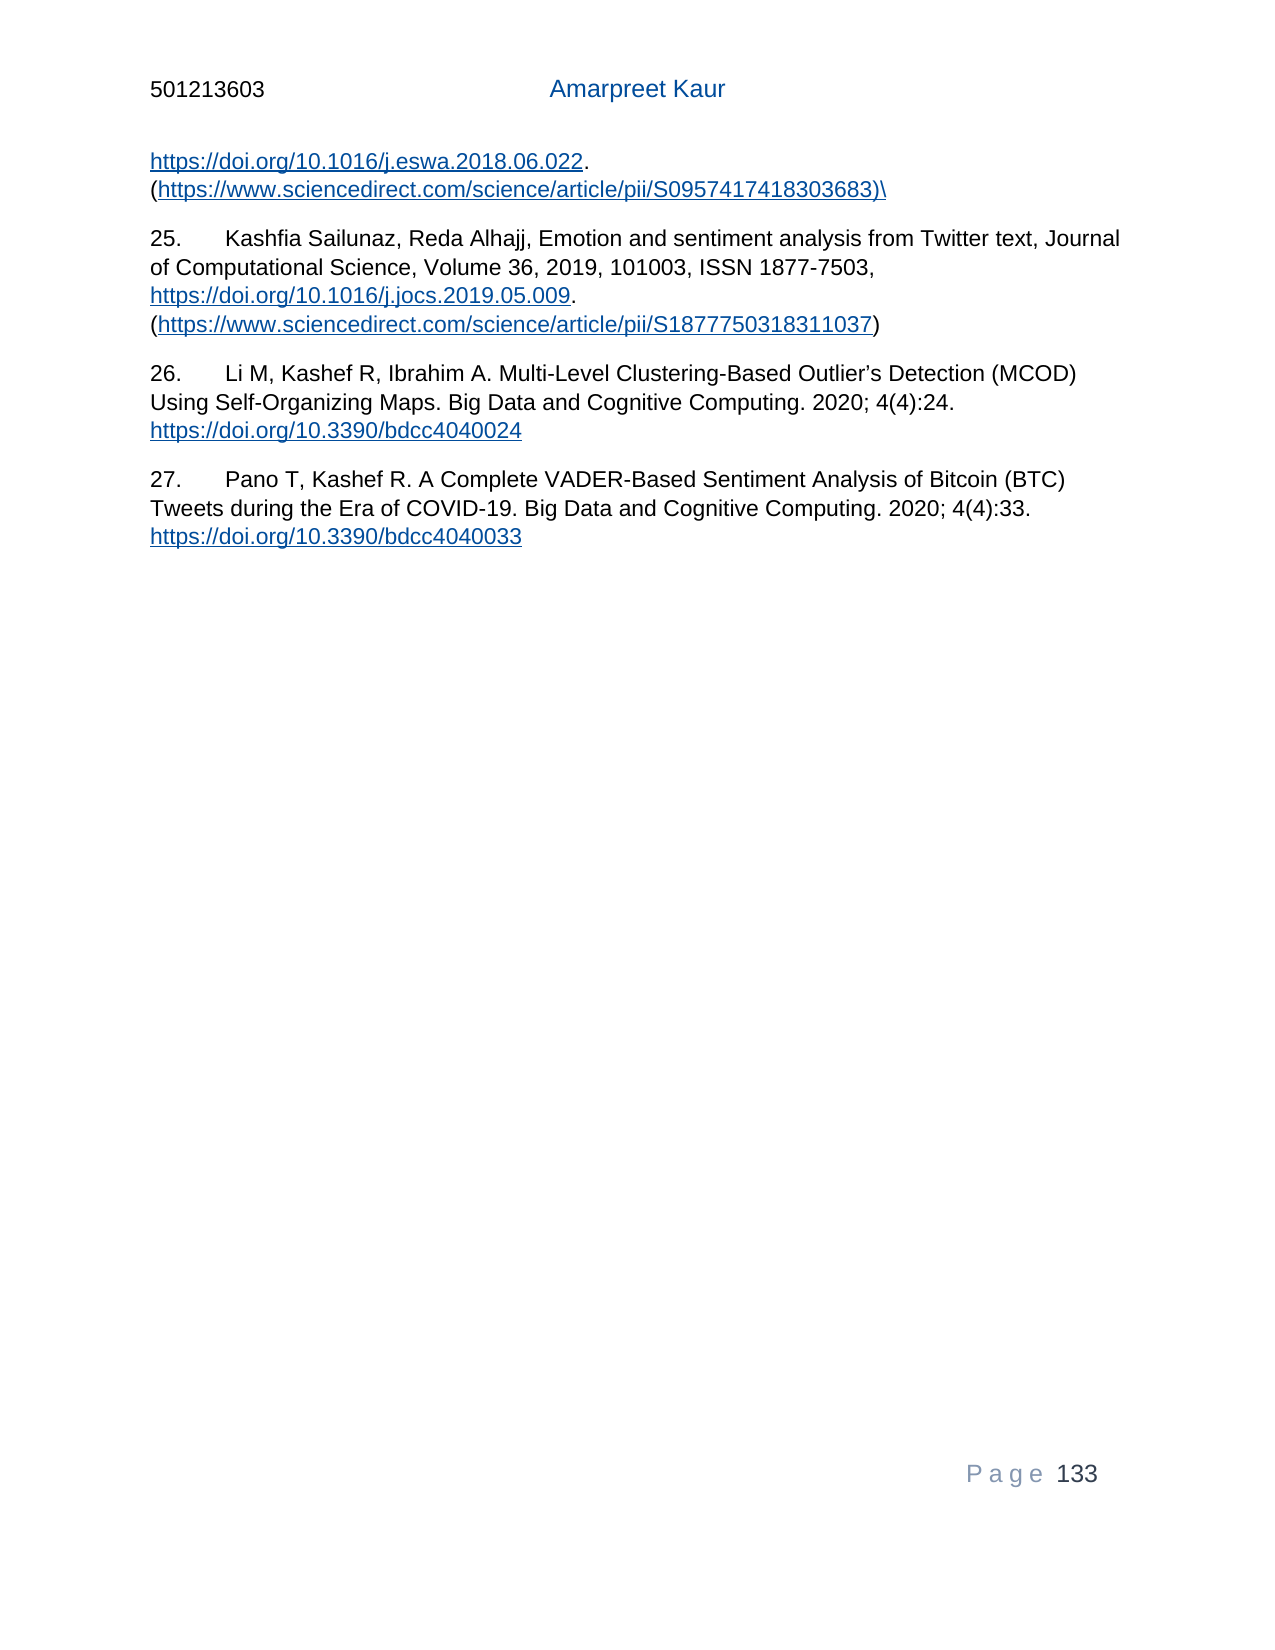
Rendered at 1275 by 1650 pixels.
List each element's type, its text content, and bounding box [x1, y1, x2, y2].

text 27. Pano T, Kashef R. A Complete VADER-Based Sentiment Analysis of Bitcoin (BTC) Tweets during the Era of COVID-19. Big Data and Cognitive Computing. 2020; 4(4):33. https://doi.org/10.3390/bdcc4040033 [150, 466, 1125, 549]
text 26. Li M, Kashef R, Ibrahim A. Multi-Level Clustering-Based Outlier’s Detection (MCOD) Using Self-Organizing Maps. Big Data and Cognitive Computing. 2020; 4(4):24. https://doi.org/10.3390/bdcc4040024 [150, 360, 1125, 443]
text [150, 148, 1125, 202]
text 25. Kashfia Sailunaz, Reda Alhajj, Emotion and sentiment analysis from Twitter text, Journal of Computational Science, Volume 36, 2019, 101003, ISSN 1877-7503, https://doi.org/10.1016/j.jocs.2019.05.009. (https://www.sciencedirect.com/science/article/pii/S1877750318311037) [150, 225, 1125, 337]
